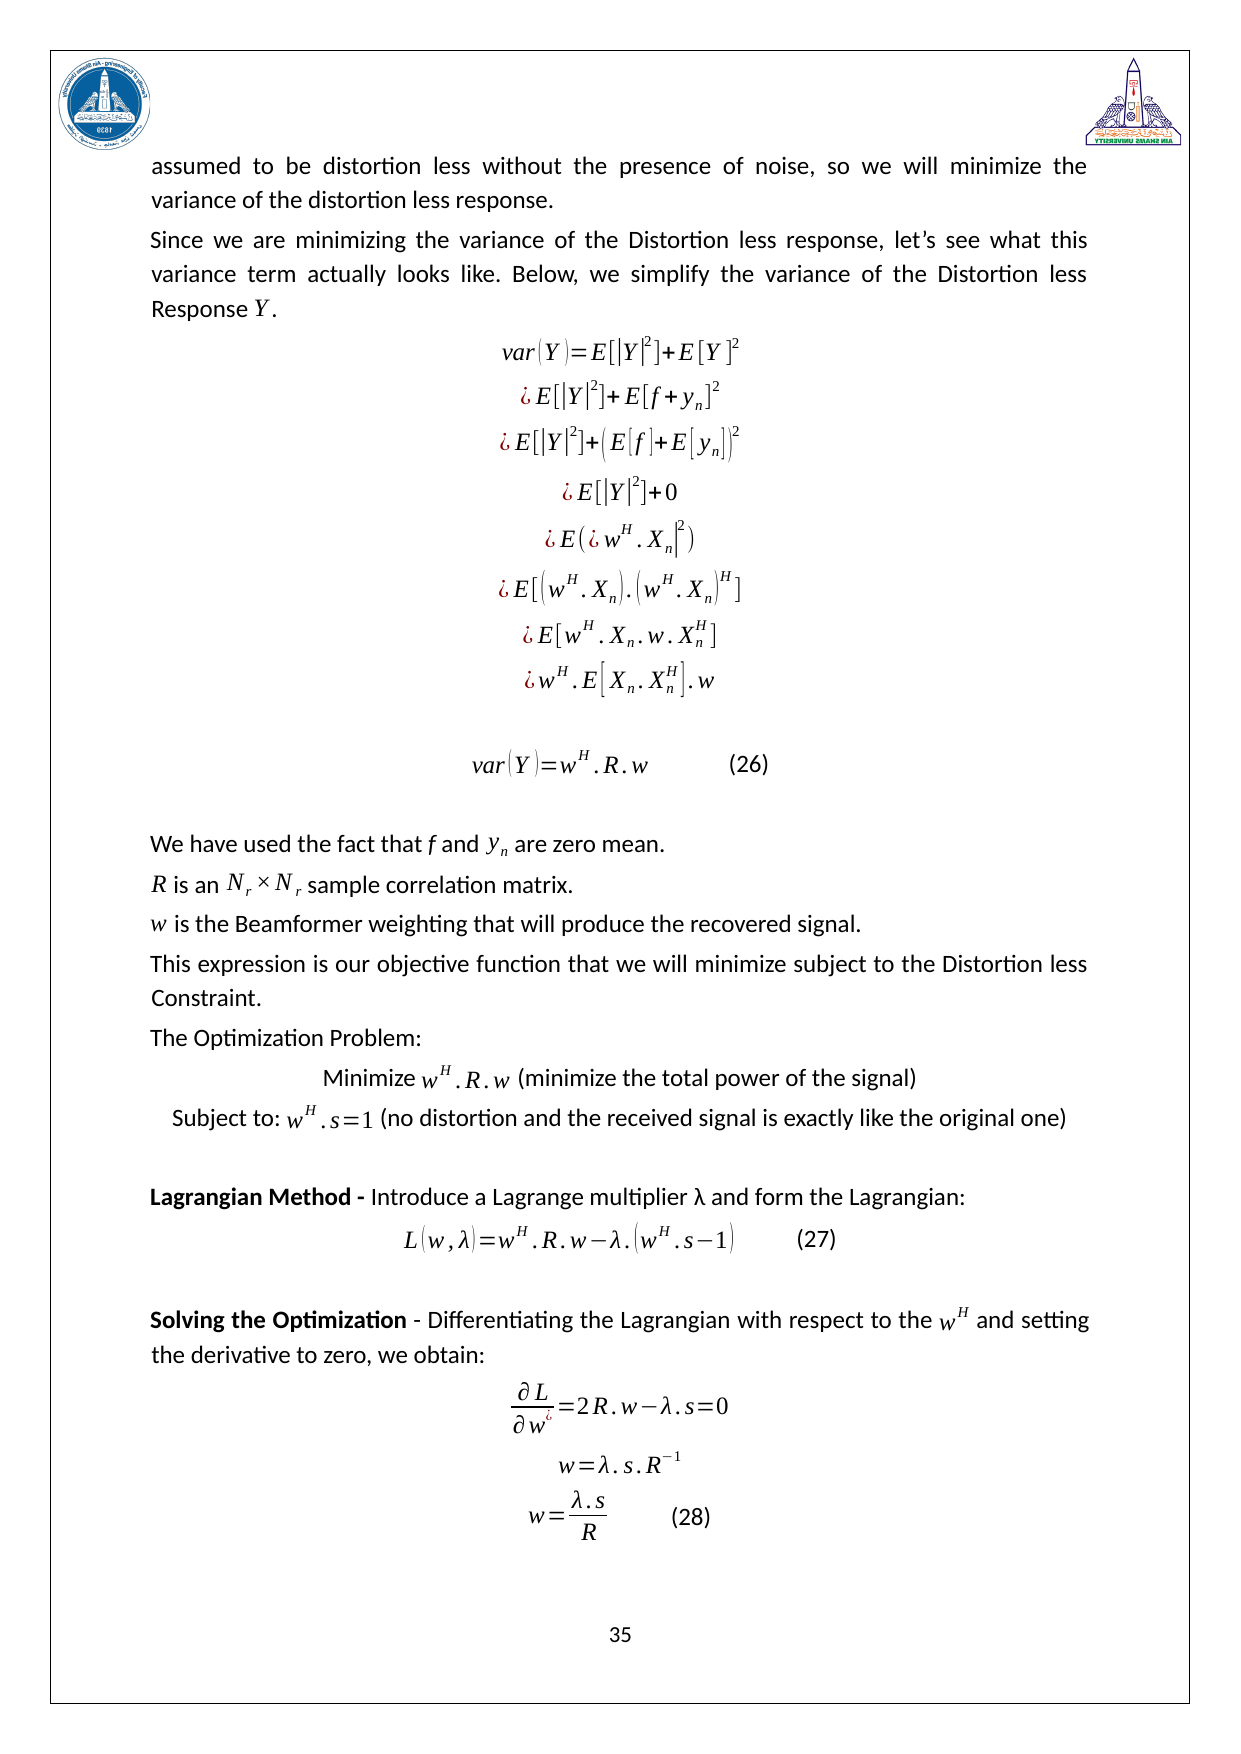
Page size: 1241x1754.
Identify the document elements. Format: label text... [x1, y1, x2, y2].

text This expression is our objective function that we will minimize subject to the Distortion less Constraint. [150, 948, 1089, 1013]
text The Optimization Problem: [150, 1022, 1089, 1053]
text Subject to: (no distortion and the received signal is exactly like the original one) [150, 1102, 1089, 1133]
text Since we are minimizing the variance of the Distortion less response, let’s see what this variance term actually looks like. Below, we simplify the variance of the Distortion less Response . [150, 224, 1089, 323]
text (27) [150, 1221, 1089, 1255]
text is an sample correlation matrix. [150, 868, 1089, 900]
text Lagrangian Method - Introduce a Lagrange multiplier λ and form the Lagrangian: [150, 1181, 1089, 1212]
picture [58, 57, 150, 150]
text (28) [150, 1487, 1089, 1546]
text We have used the fact that f and are zero mean. [150, 828, 1089, 859]
text (26) [150, 747, 1089, 779]
text Solving the Optimization - Differentiating the Lagrangian with respect to the and setting the derivative to zero, we obtain: [150, 1304, 1089, 1369]
text is the Beamformer weighting that will produce the recovered signal. [150, 909, 1089, 939]
picture [1085, 57, 1182, 146]
text Minimize (minimize the total power of the signal) [150, 1062, 1089, 1093]
